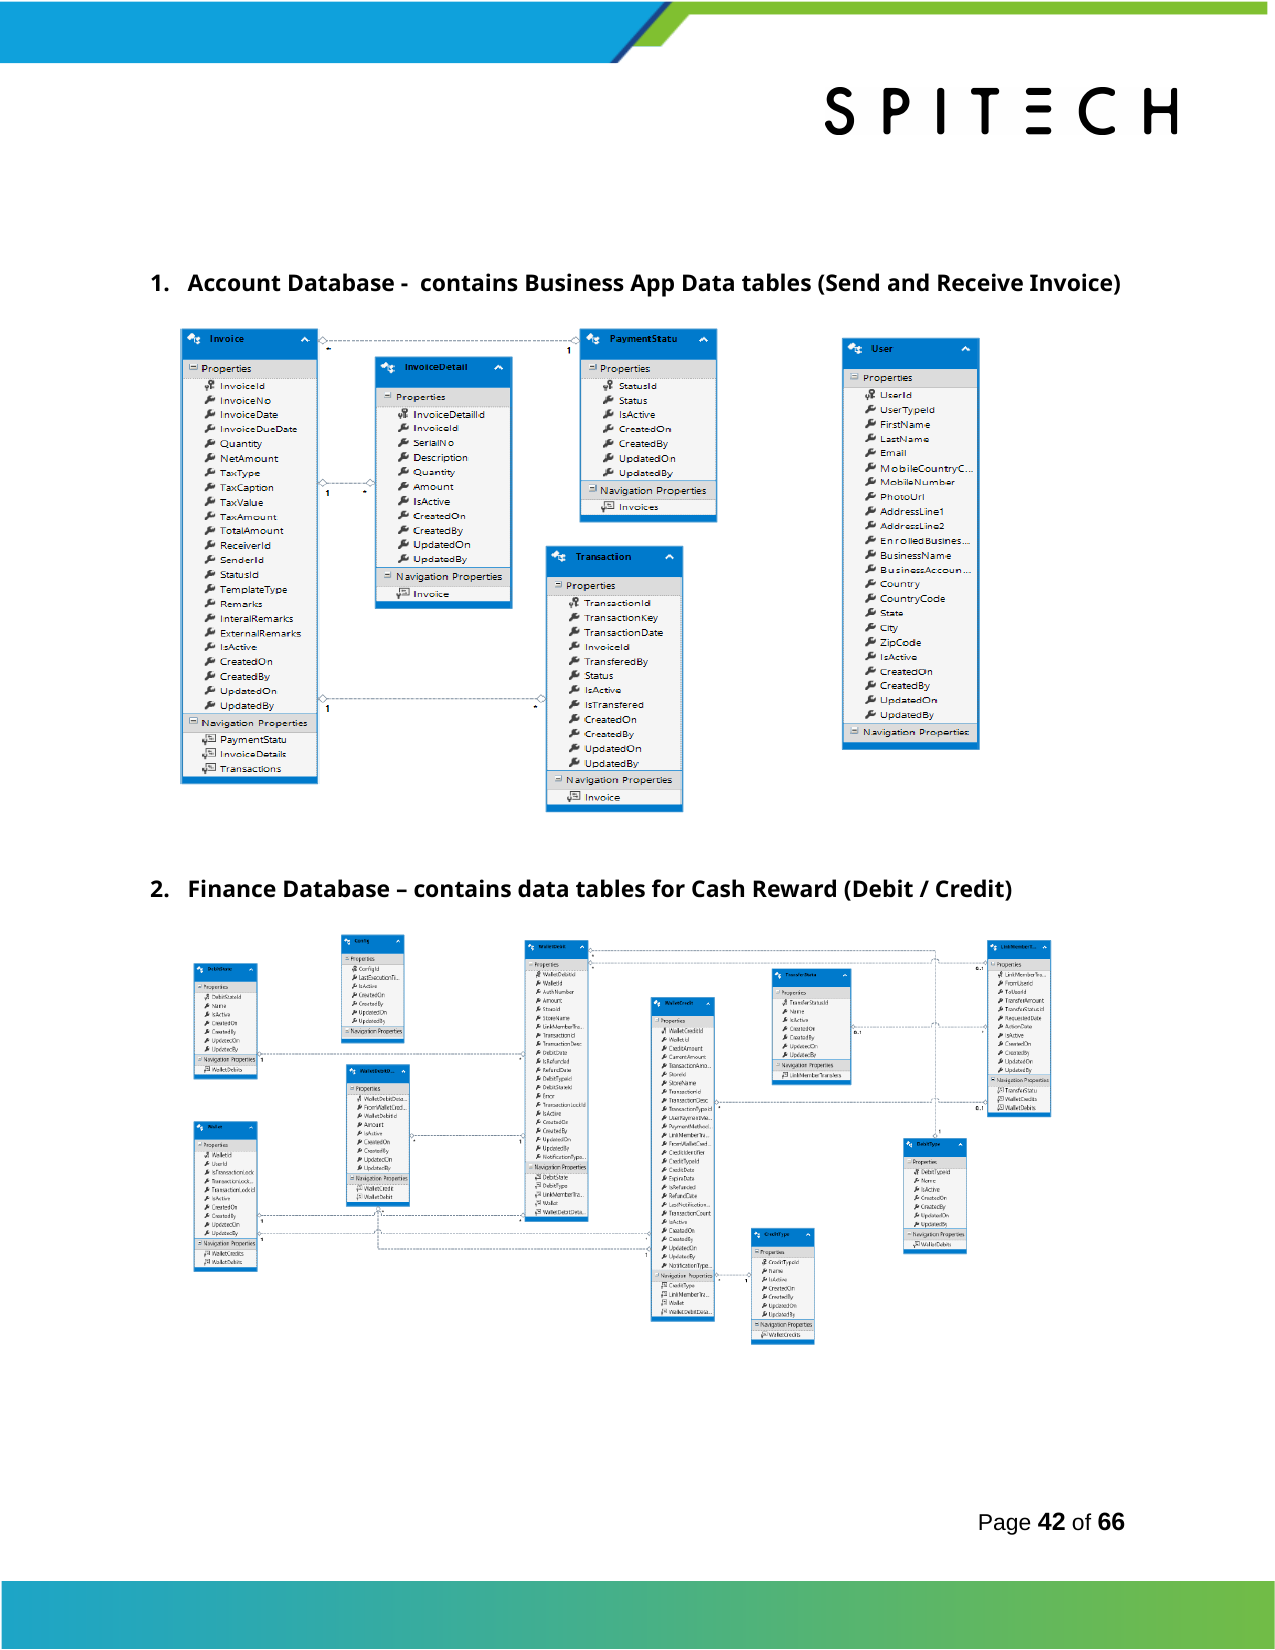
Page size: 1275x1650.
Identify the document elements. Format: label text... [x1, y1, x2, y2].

picture [150, 916, 1150, 1381]
list Finance Database – contains data tables for Cash Reward (Debit / Credit) [150, 873, 1125, 904]
picture [825, 87, 1178, 135]
picture [1, 1581, 1275, 1649]
list Account Database - contains Business App Data tables (Send and Receive Invoice) [150, 267, 1125, 298]
picture [150, 310, 1053, 822]
picture [611, 1, 1268, 64]
